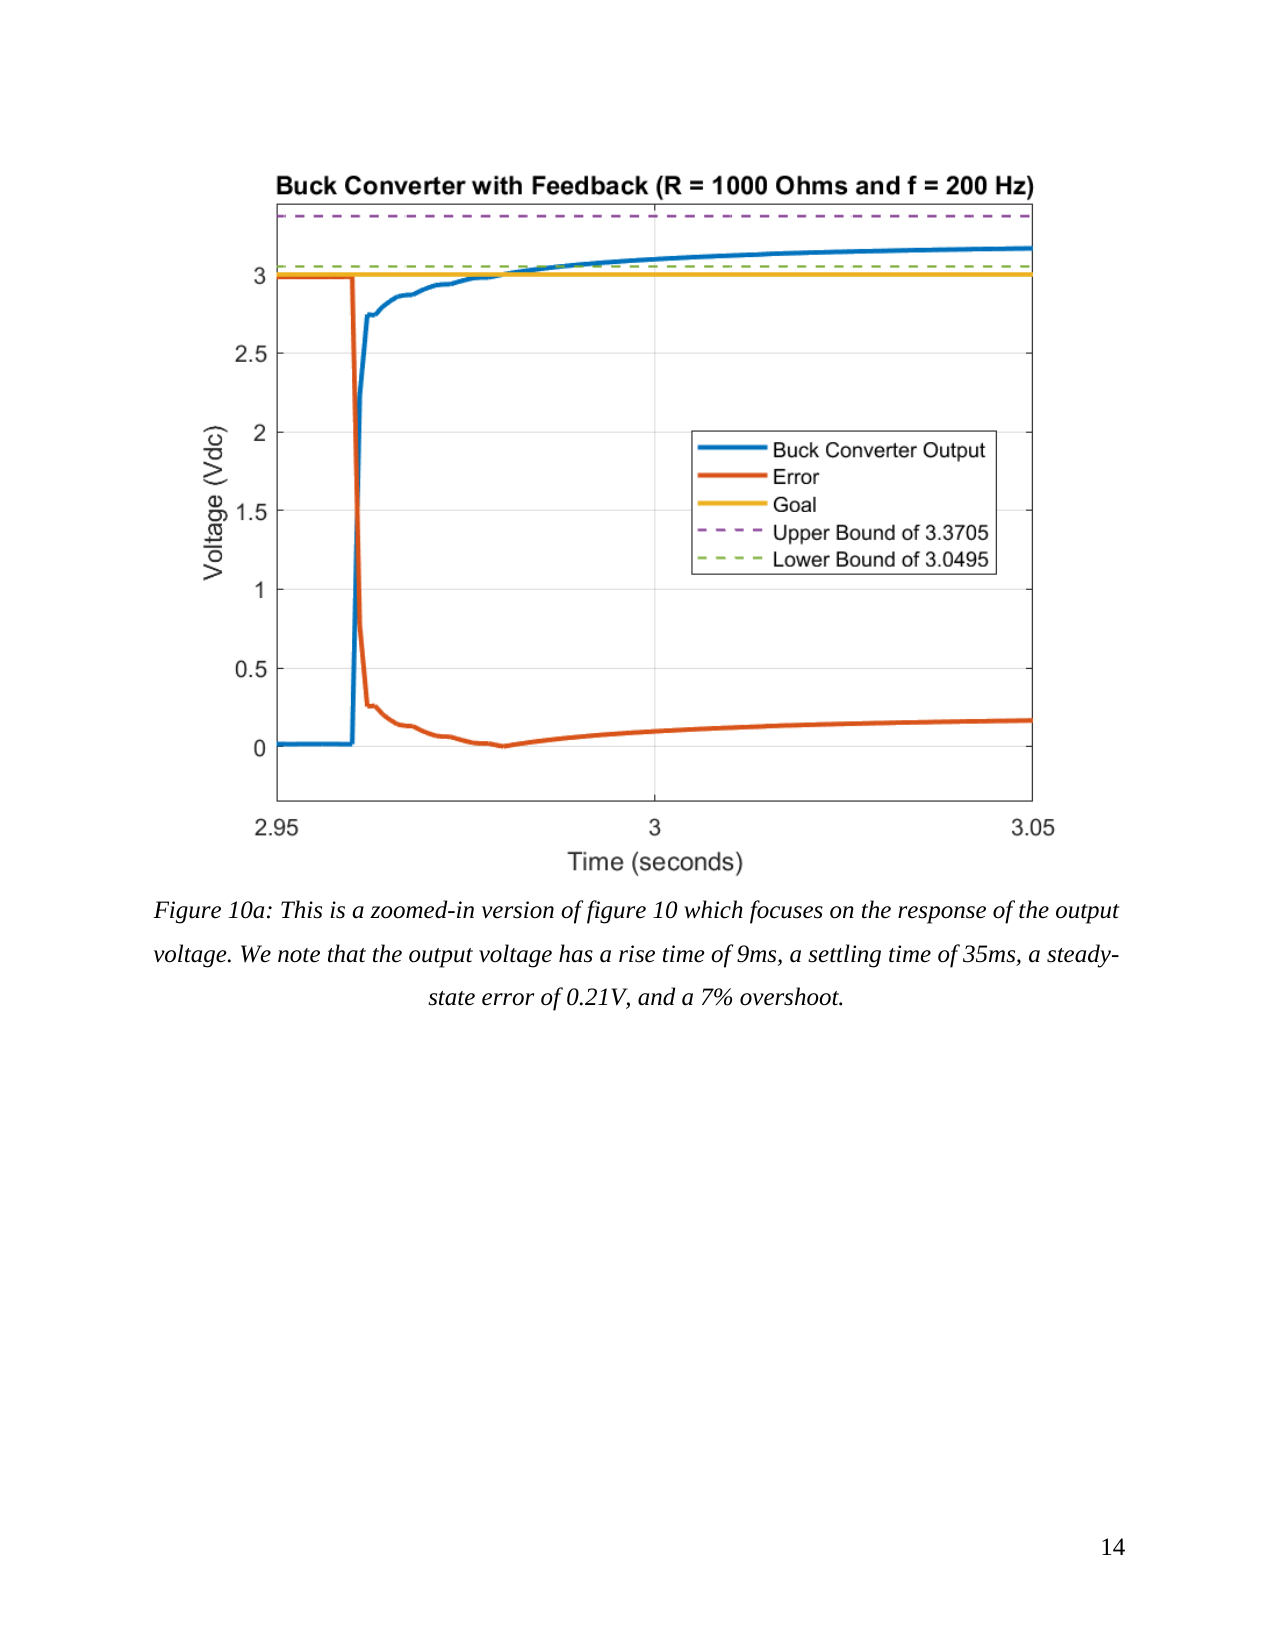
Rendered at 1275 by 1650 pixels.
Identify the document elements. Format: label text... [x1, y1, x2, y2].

picture [150, 150, 1125, 882]
text Figure 10a: This is a zoomed-in version of figure 10 which focuses on the response of the output voltage. We note that the output voltage has a rise time of 9ms, a settling time of 35ms, a steady-state error of 0.21V, and a 7% overshoot. [150, 896, 1125, 1011]
